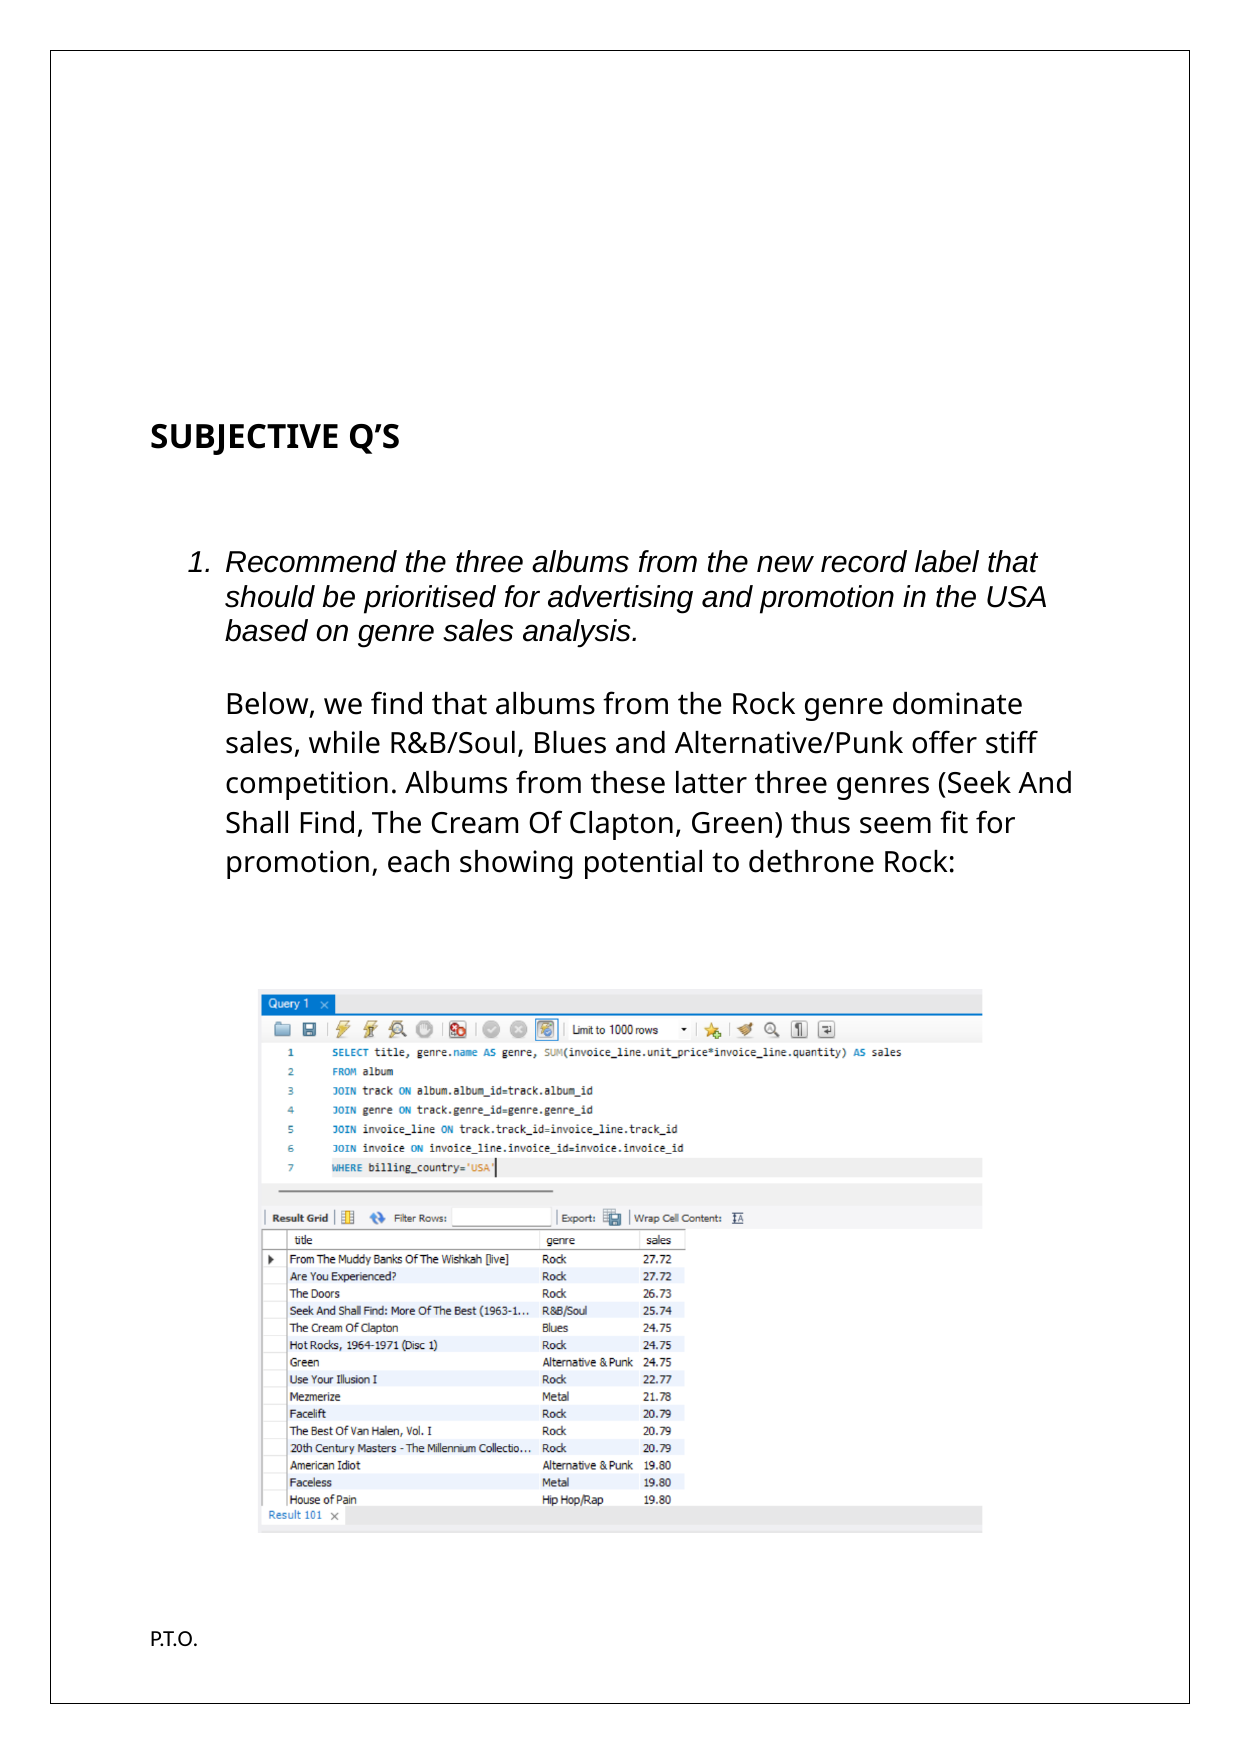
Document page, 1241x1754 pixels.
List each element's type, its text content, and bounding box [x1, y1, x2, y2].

list Recommend the three albums from the new record label that should be prioritised for advertising and promotion in the USA based on genre sales analysis. [187, 544, 1090, 648]
text Below, we find that albums from the Rock genre dominate sales, while R&B/Soul, Blues and Alternative/Punk offer stiff competition. Albums from these latter three genres (Seek And Shall Find, The Cream Of Clapton, Green) thus seem fit for promotion, each showing potential to dethrone Rock: [225, 683, 1090, 881]
picture [257, 989, 983, 1533]
text SUBJECTIVE Q’S [150, 412, 1090, 458]
